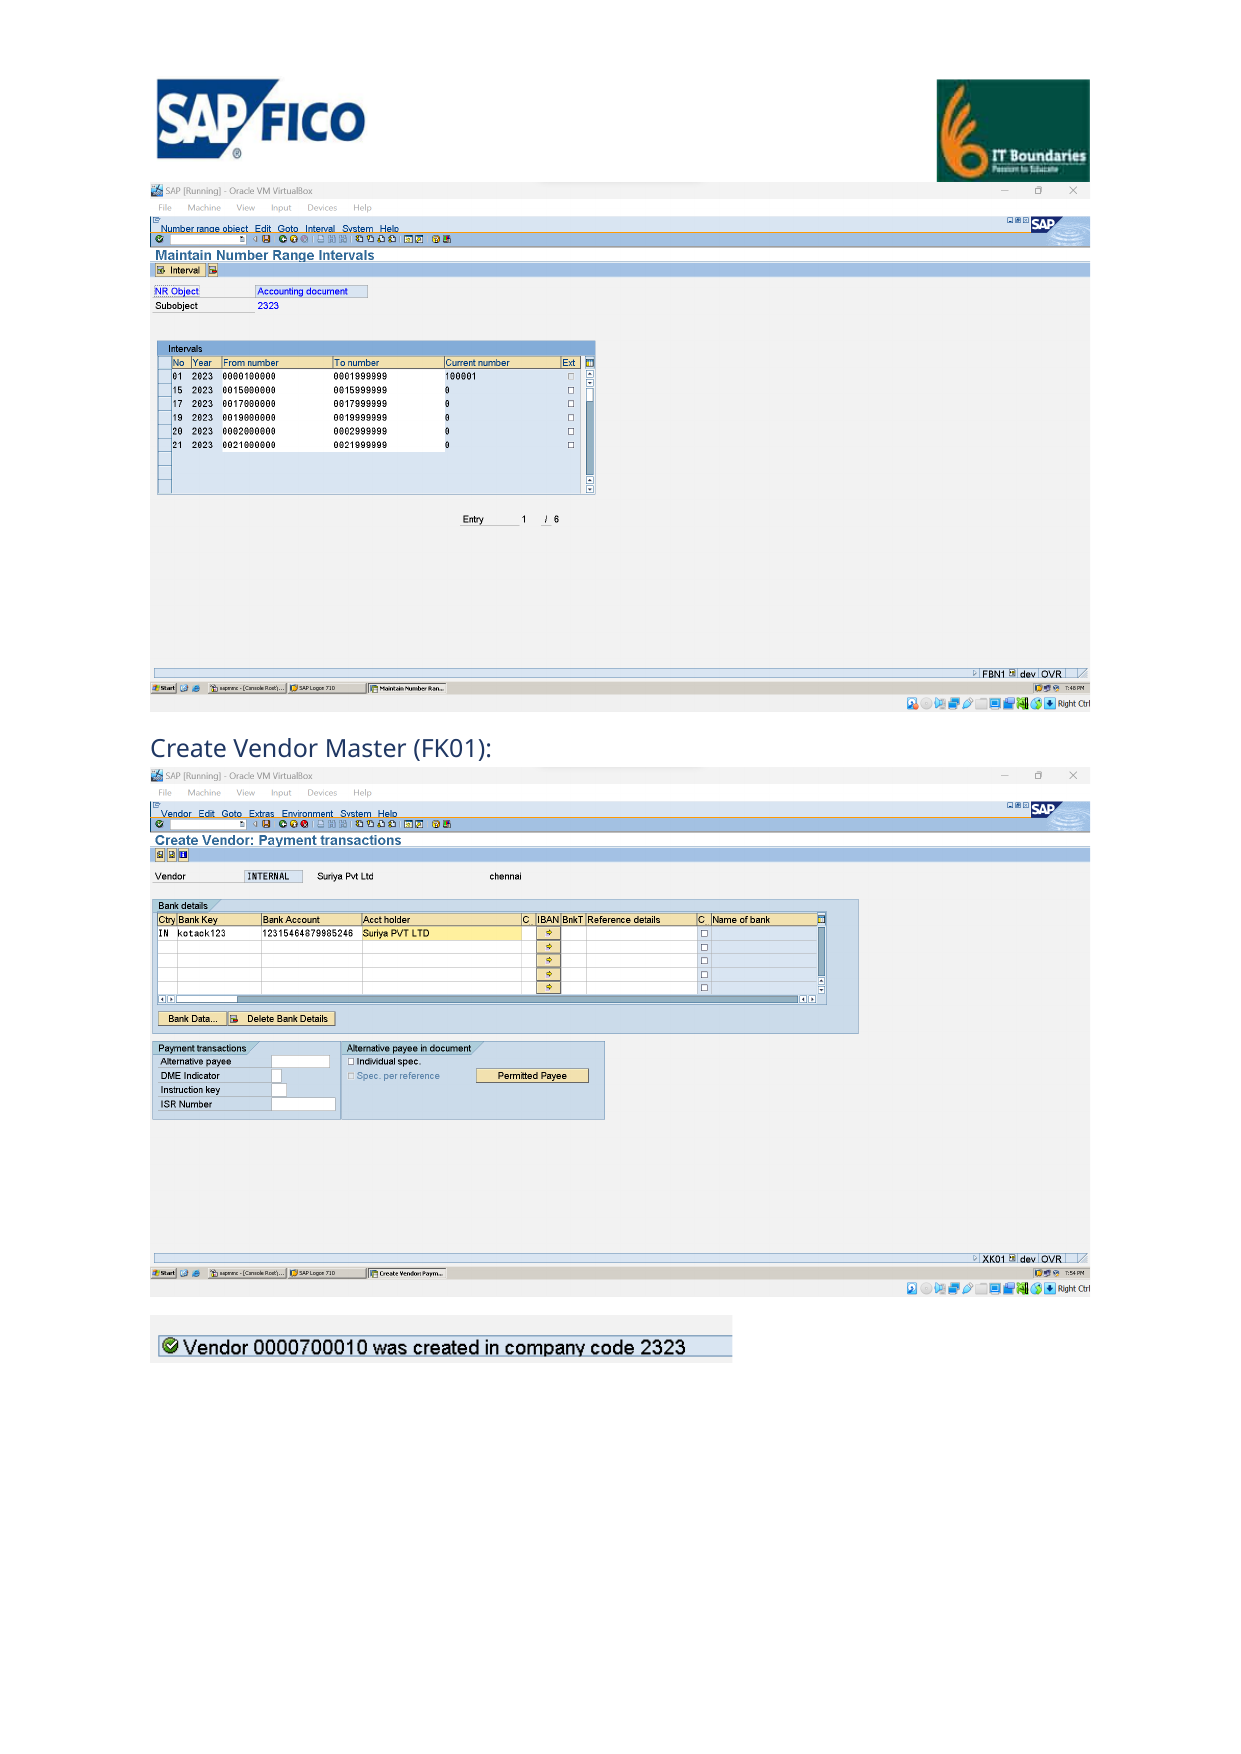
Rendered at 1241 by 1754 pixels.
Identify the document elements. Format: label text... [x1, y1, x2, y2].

subtitle Create Vendor Master (FK01): [150, 731, 1090, 764]
picture [150, 1315, 733, 1363]
picture [150, 767, 1091, 1297]
picture [150, 73, 1091, 712]
